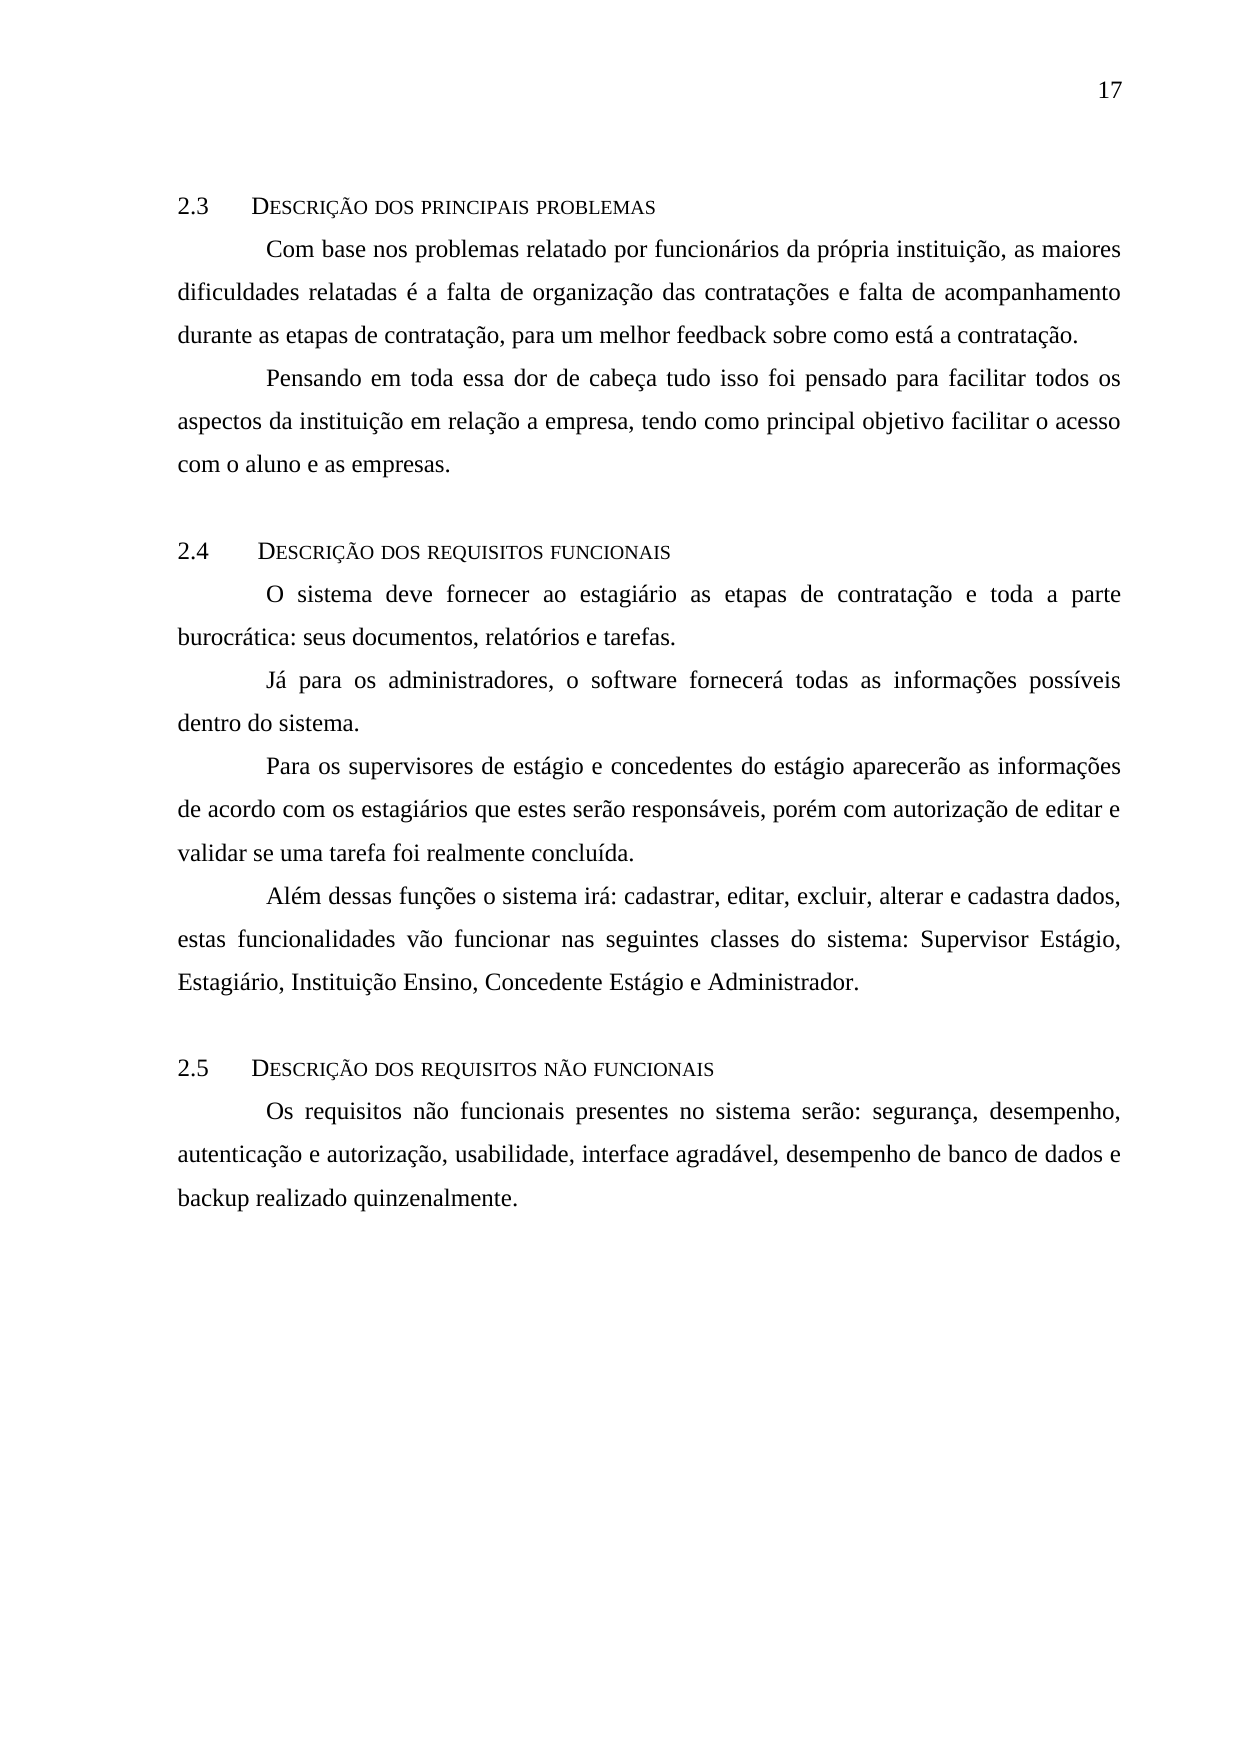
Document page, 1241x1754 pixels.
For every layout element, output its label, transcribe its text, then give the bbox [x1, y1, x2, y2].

text Pensando em toda essa dor de cabeça tudo isso foi pensado para facilitar todos os aspectos da instituição em relação a empresa, tendo como principal objetivo facilitar o acesso com o aluno e as empresas. [177, 363, 1122, 478]
text Para os supervisores de estágio e concedentes do estágio aparecerão as informações de acordo com os estagiários que estes serão responsáveis, porém com autorização de editar e validar se uma tarefa foi realmente concluída. [177, 751, 1122, 866]
subtitle Descrição dos principais problemas [177, 191, 1122, 219]
text O sistema deve fornecer ao estagiário as etapas de contratação e toda a parte burocrática: seus documentos, relatórios e tarefas. [177, 579, 1122, 651]
text Já para os administradores, o software fornecerá todas as informações possíveis dentro do sistema. [177, 665, 1122, 737]
text Os requisitos não funcionais presentes no sistema serão: segurança, desempenho, autenticação e autorização, usabilidade, interface agradável, desempenho de banco de dados e backup realizado quinzenalmente. [177, 1096, 1122, 1211]
text Além dessas funções o sistema irá: cadastrar, editar, excluir, alterar e cadastra dados, estas funcionalidades vão funcionar nas seguintes classes do sistema: Supervisor Estágio, Estagiário, Instituição Ensino, Concedente Estágio e Administrador. [177, 881, 1122, 996]
text Com base nos problemas relatado por funcionários da própria instituição, as maiores dificuldades relatadas é a falta de organização das contratações e falta de acompanhamento durante as etapas de contratação, para um melhor feedback sobre como está a contratação. [177, 234, 1122, 349]
subtitle Descrição dos requisitos não funcionais [177, 1053, 1122, 1082]
subtitle Descrição dos requisitos funcionais [177, 536, 1122, 564]
